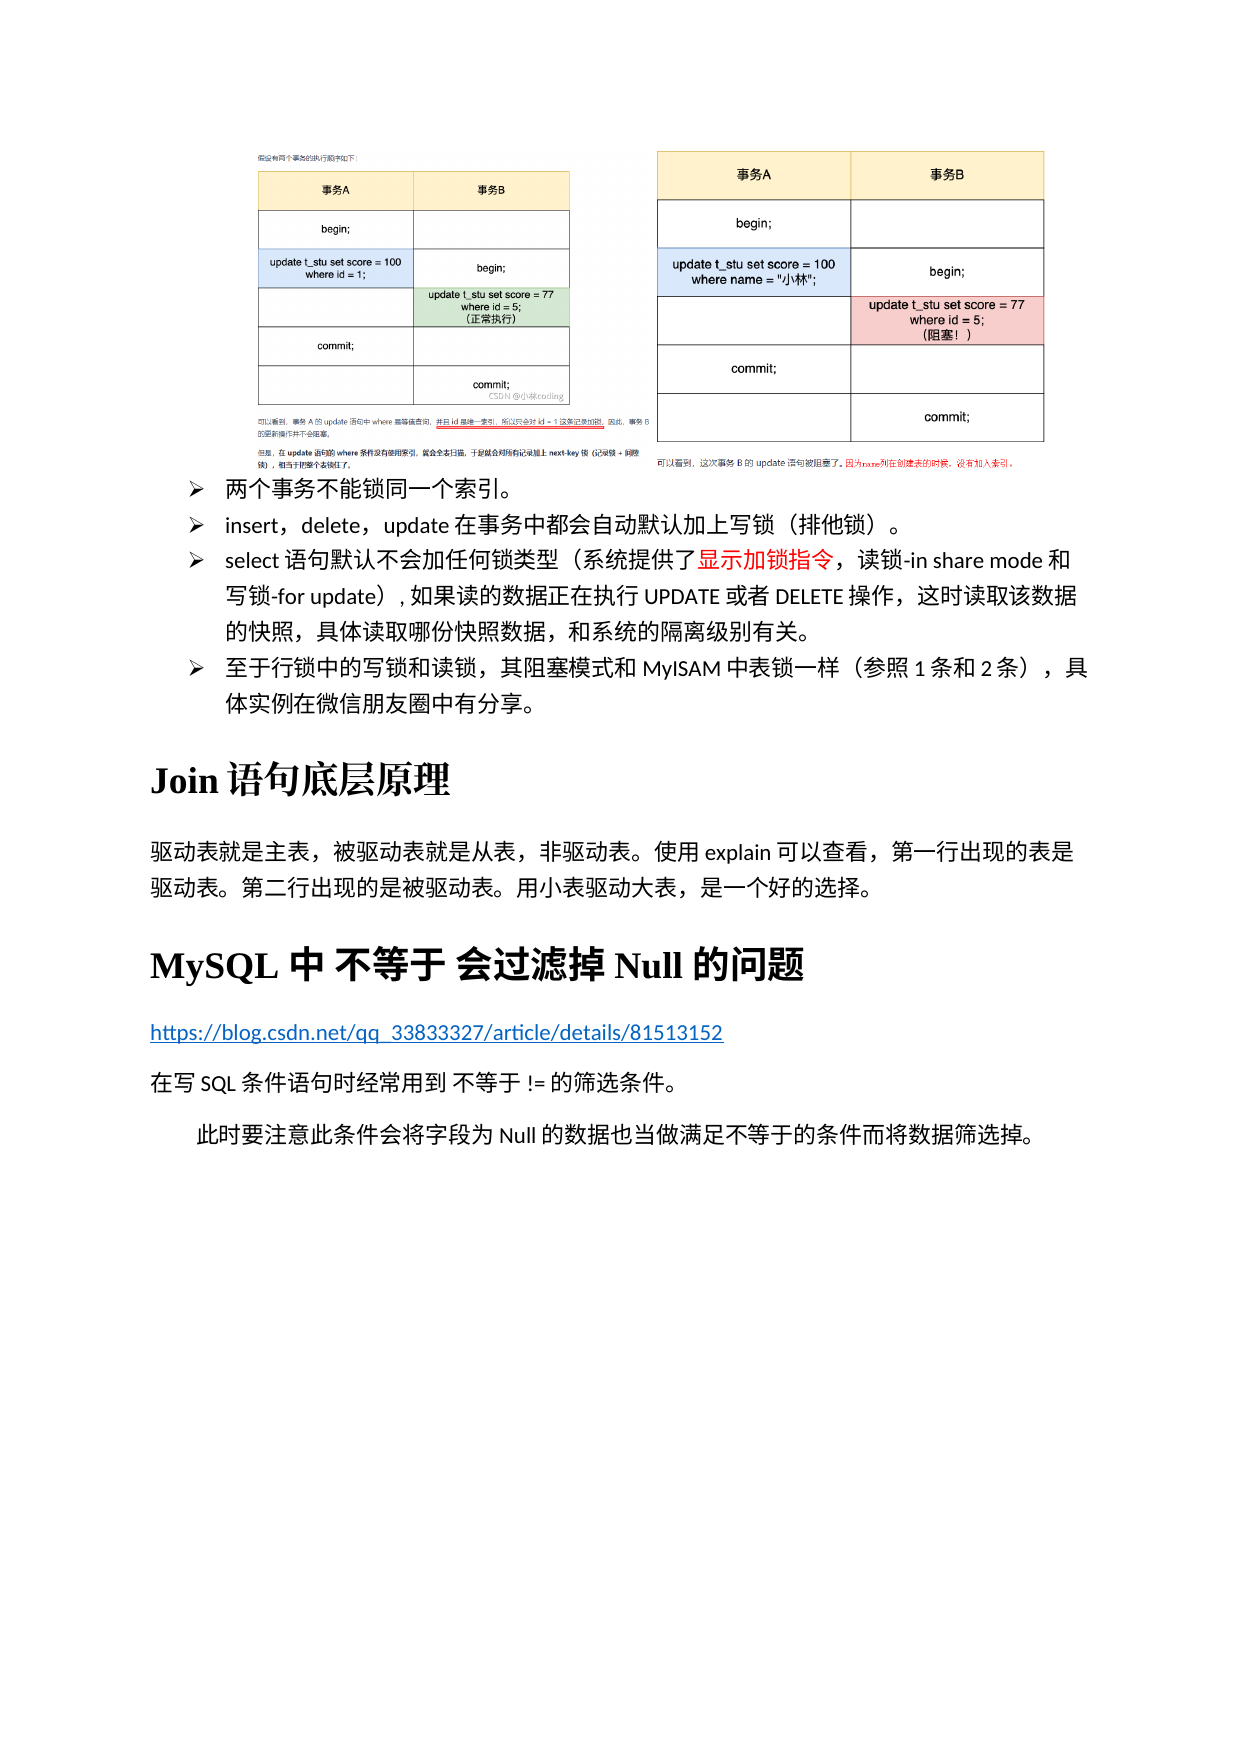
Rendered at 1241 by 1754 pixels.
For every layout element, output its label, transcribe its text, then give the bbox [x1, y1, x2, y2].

text https://blog.csdn.net/qq_33833327/article/details/81513152 [150, 1018, 1090, 1046]
text 驱动表就是主表，被驱动表就是从表，非驱动表。使用explain可以查看，第一行出现的表是驱动表。第二行出现的是被驱动表。用小表驱动大表，是一个好的选择。 [150, 834, 1090, 903]
picture [255, 150, 1060, 469]
subtitle MySQL 中 不等于 会过滤掉 Null 的问题 [150, 934, 1090, 989]
text 在写SQL 条件语句时经常用到 不等于 != 的筛选条件。 [150, 1065, 1090, 1098]
list 两个事务不能锁同一个索引。 [187, 471, 1090, 504]
text 此时要注意此条件会将字段为 Null 的数据也当做满足不等于的条件而将数据筛选掉。 [150, 1117, 1090, 1151]
subtitle Join语句底层原理 [150, 751, 1090, 804]
list insert，delete，update在事务中都会自动默认加上写锁（排他锁）。 [187, 506, 1090, 540]
list 至于行锁中的写锁和读锁，其阻塞模式和MyISAM中表锁一样（参照1条和2条），具体实例在微信朋友圈中有分享。 [187, 650, 1090, 719]
list select 语句默认不会加任何锁类型（系统提供了显示加锁指令，读锁-in share mode和写锁-for update）, 如果读的数据正在执行UPDATE或者DELETE操作，这时读取该数据的快照，具体读取哪份快照数据，和系统的隔离级别有关。 [187, 542, 1090, 647]
